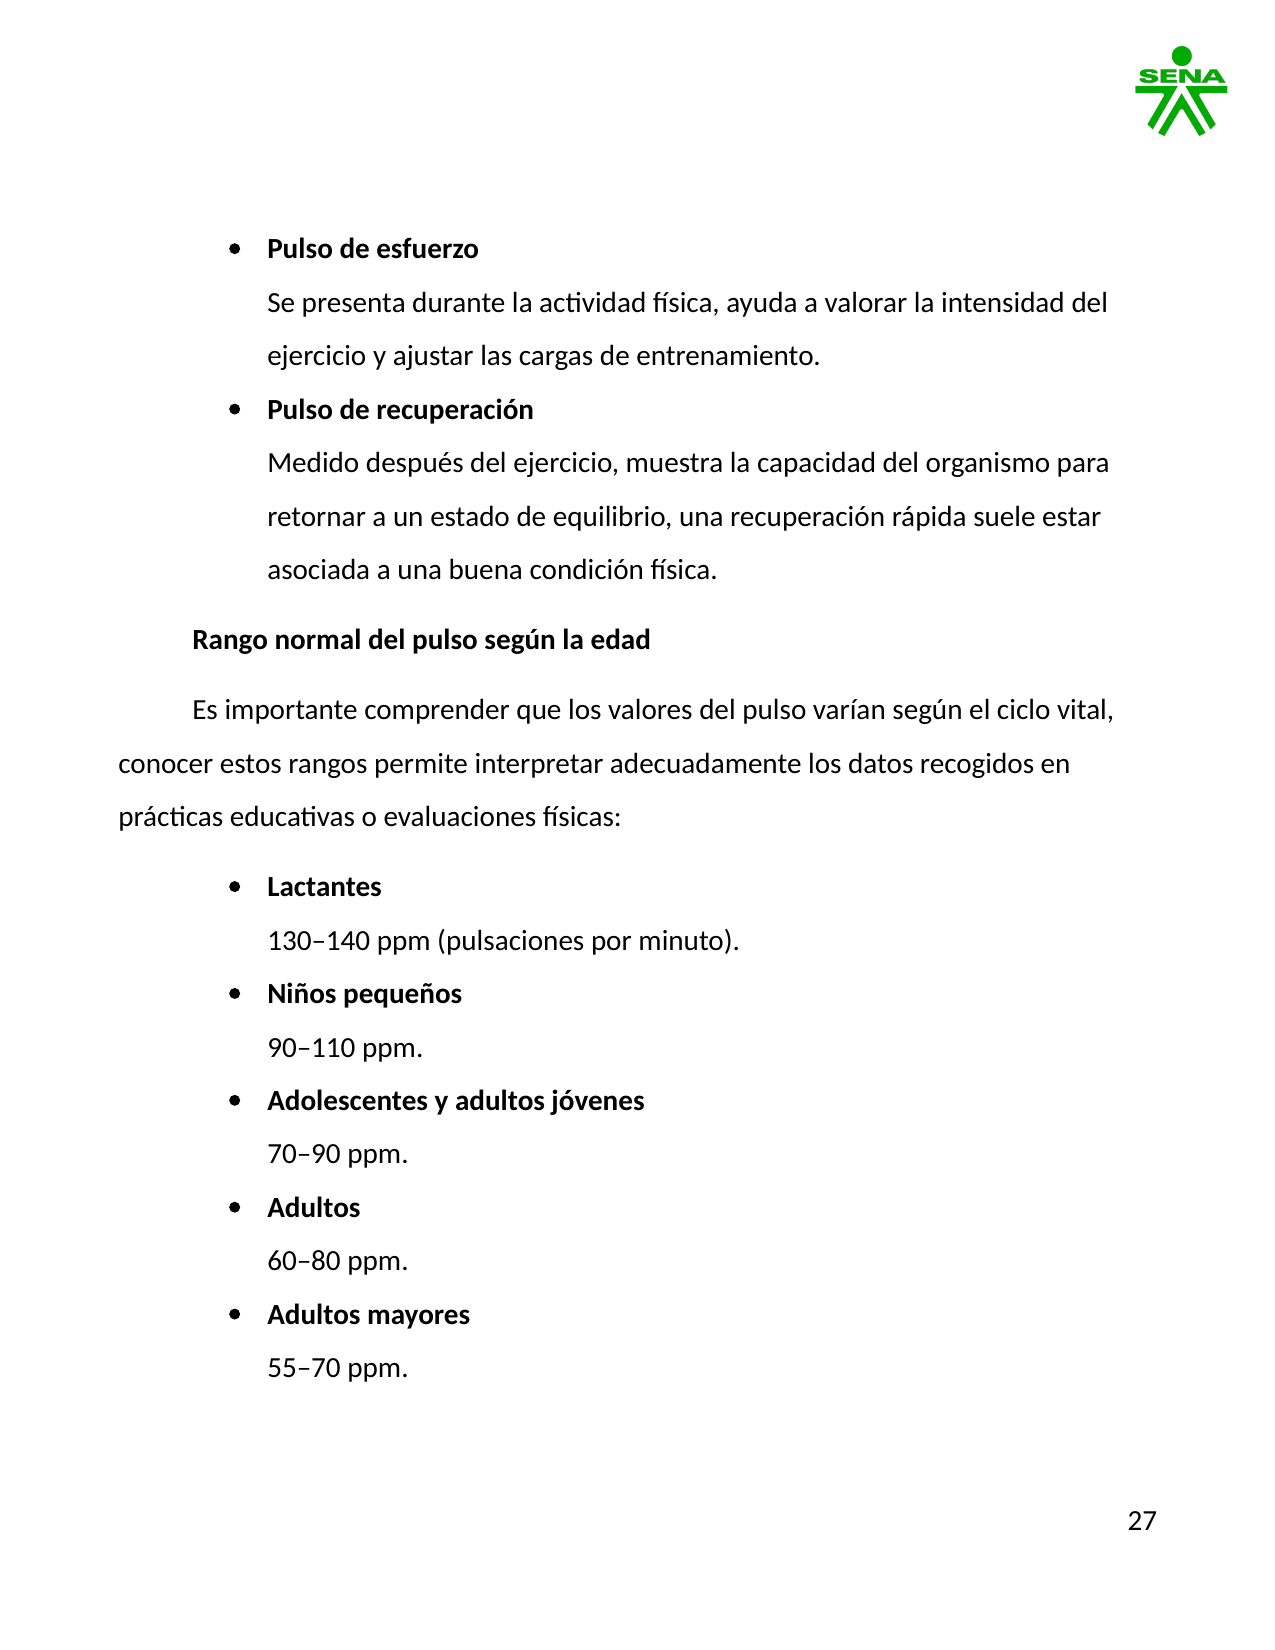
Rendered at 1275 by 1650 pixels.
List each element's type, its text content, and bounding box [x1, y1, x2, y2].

list 60–80 ppm. [267, 1242, 1157, 1278]
list 130–140 ppm (pulsaciones por minuto). [267, 922, 1157, 957]
list Adolescentes y adultos jóvenes [229, 1082, 1157, 1118]
list Medido después del ejercicio, muestra la capacidad del organismo para retornar a un estado de equilibrio, una recuperación rápida suele estar asociada a una buena condición física. [267, 444, 1157, 587]
text Es importante comprender que los valores del pulso varían según el ciclo vital, conocer estos rangos permite interpretar adecuadamente los datos recogidos en prácticas educativas o evaluaciones físicas: [118, 691, 1157, 834]
list Adultos mayores [229, 1296, 1157, 1332]
list 55–70 ppm. [267, 1349, 1157, 1385]
list Niños pequeños [229, 975, 1157, 1011]
list Pulso de esfuerzo [229, 231, 1157, 266]
list Pulso de recuperación [229, 391, 1157, 427]
list 90–110 ppm. [267, 1029, 1157, 1064]
list Adultos [229, 1189, 1157, 1225]
list Lactantes [229, 868, 1157, 904]
picture [1135, 46, 1228, 136]
list Se presenta durante la actividad física, ayuda a valorar la intensidad del ejercicio y ajustar las cargas de entrenamiento. [267, 284, 1157, 373]
list 70–90 ppm. [267, 1136, 1157, 1171]
text Rango normal del pulso según la edad [118, 621, 1157, 657]
